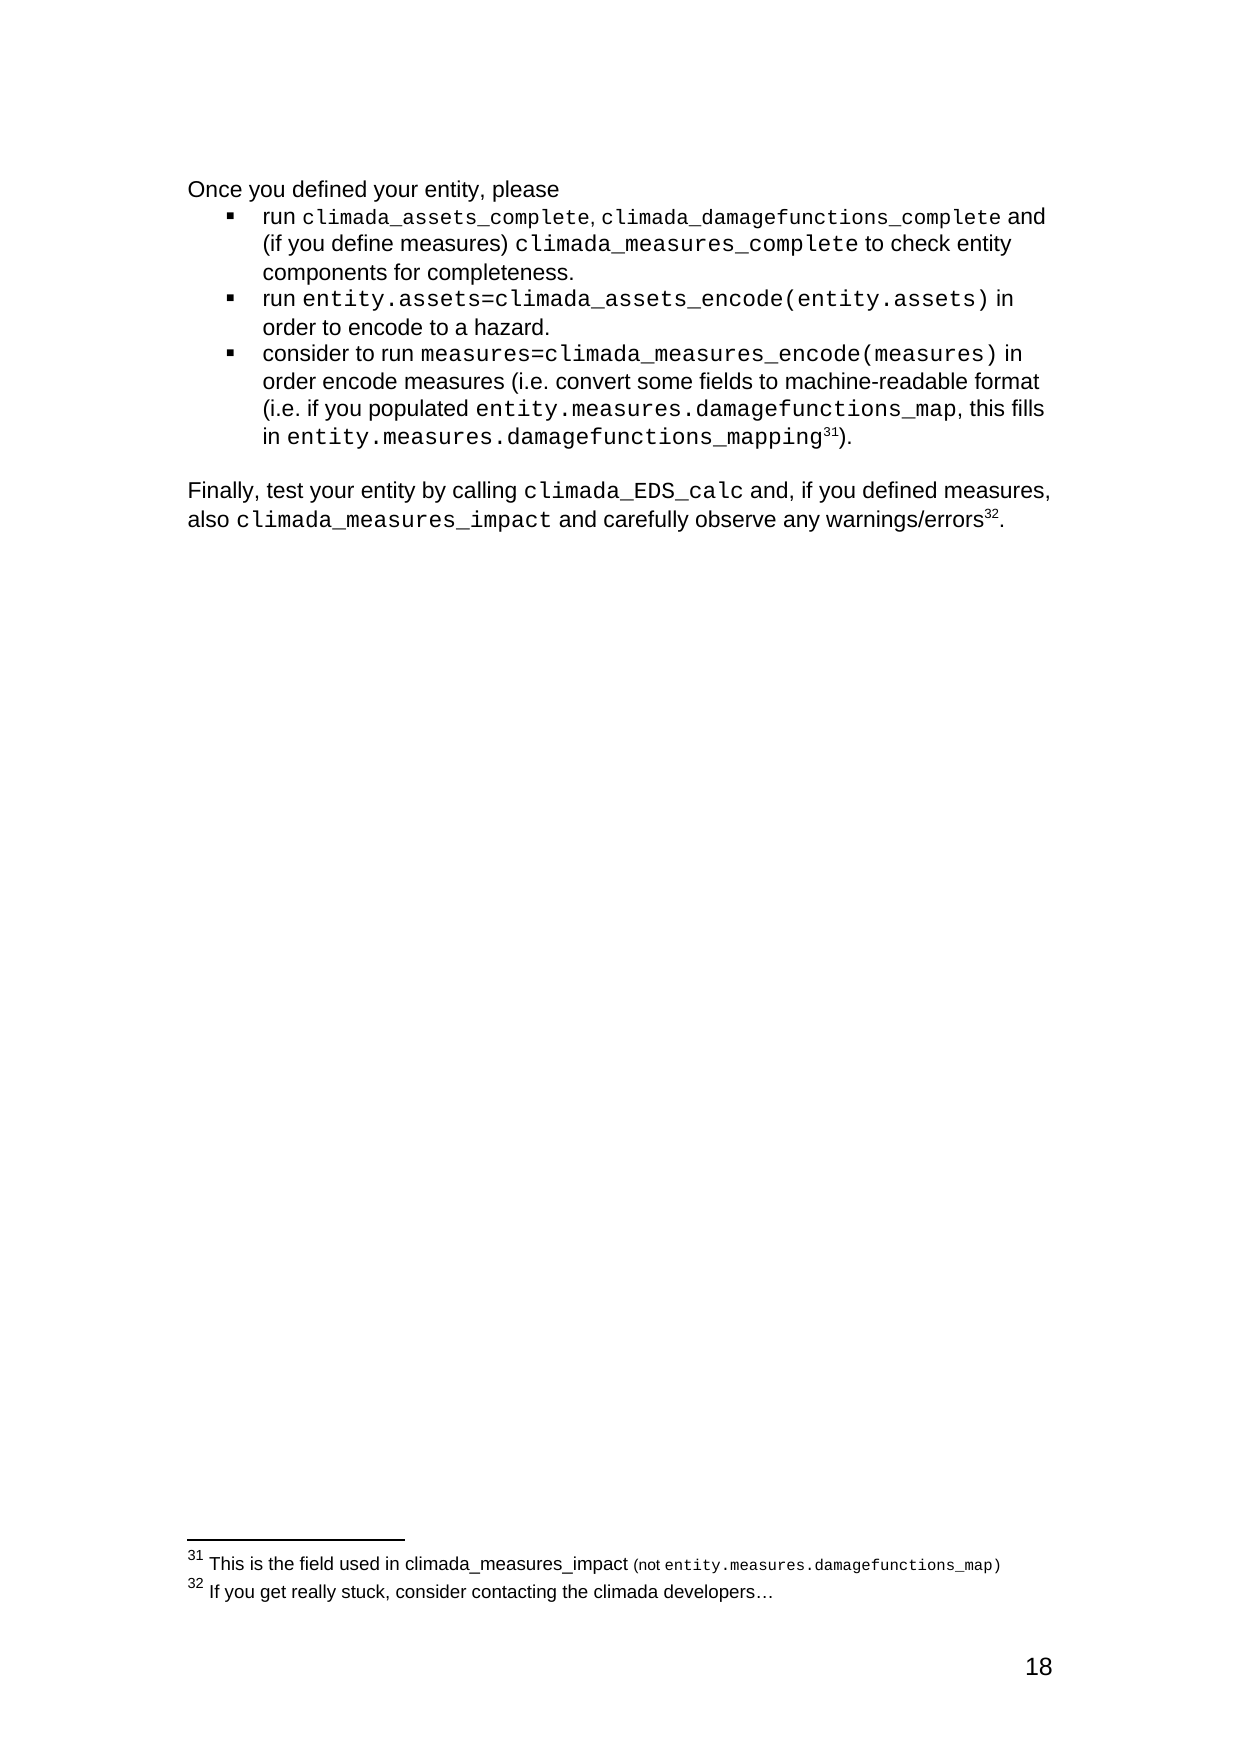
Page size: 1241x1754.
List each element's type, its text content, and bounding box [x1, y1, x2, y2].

list run climada_assets_complete, climada_damagefunctions_complete and (if you define measures) climada_measures_complete to check entity components for completeness. [225, 203, 1053, 285]
list run entity.assets=climada_assets_encode(entity.assets) in order to encode to a hazard. [225, 285, 1053, 340]
text Once you defined your entity, please [187, 176, 1053, 203]
list consider to run measures=climada_measures_encode(measures) in order encode measures (i.e. convert some fields to machine-readable format (i.e. if you populated entity.measures.damagefunctions_map, this fills in entity.measures.damagefunctions_mapping). [225, 340, 1053, 451]
text Finally, test your entity by calling climada_EDS_calc and, if you defined measures, also climada_measures_impact and carefully observe any warnings/errors. [187, 477, 1053, 534]
